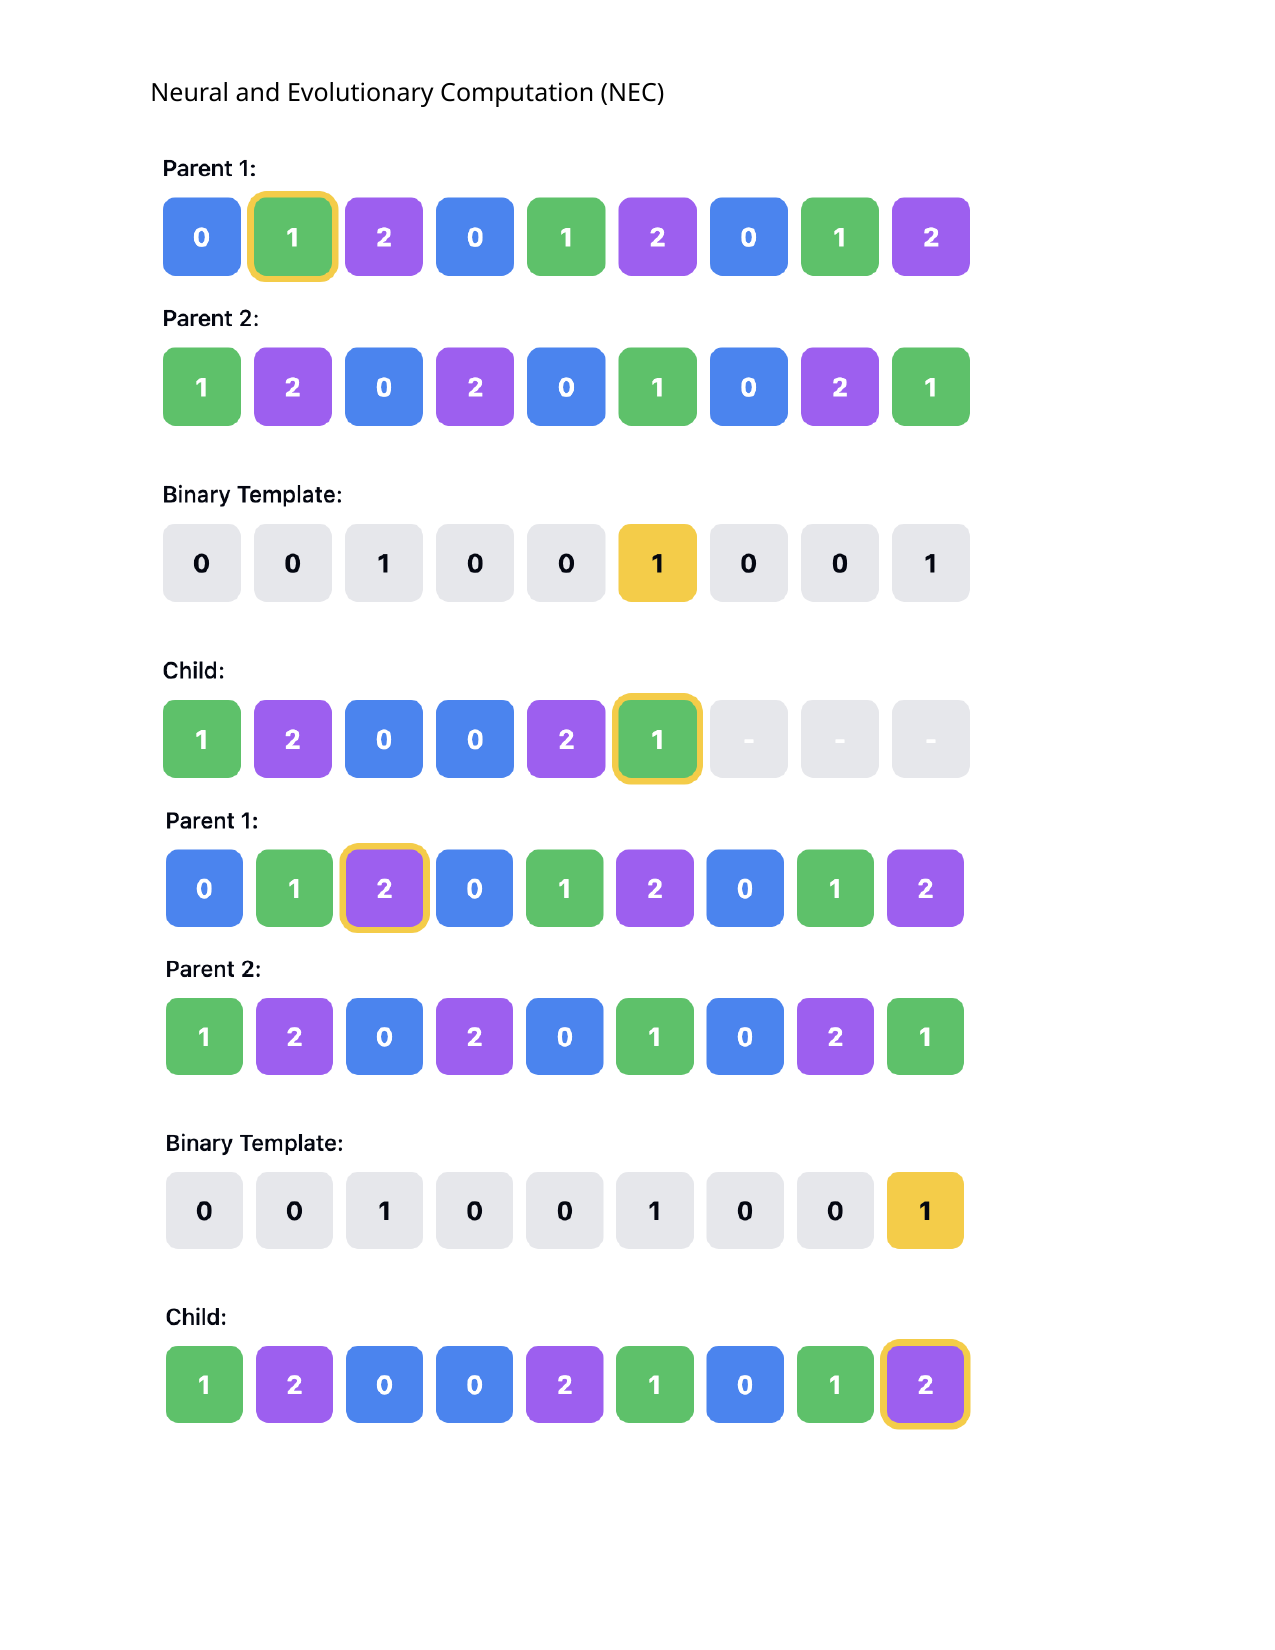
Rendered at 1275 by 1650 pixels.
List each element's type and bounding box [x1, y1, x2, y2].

picture [150, 800, 995, 1454]
picture [150, 150, 995, 798]
